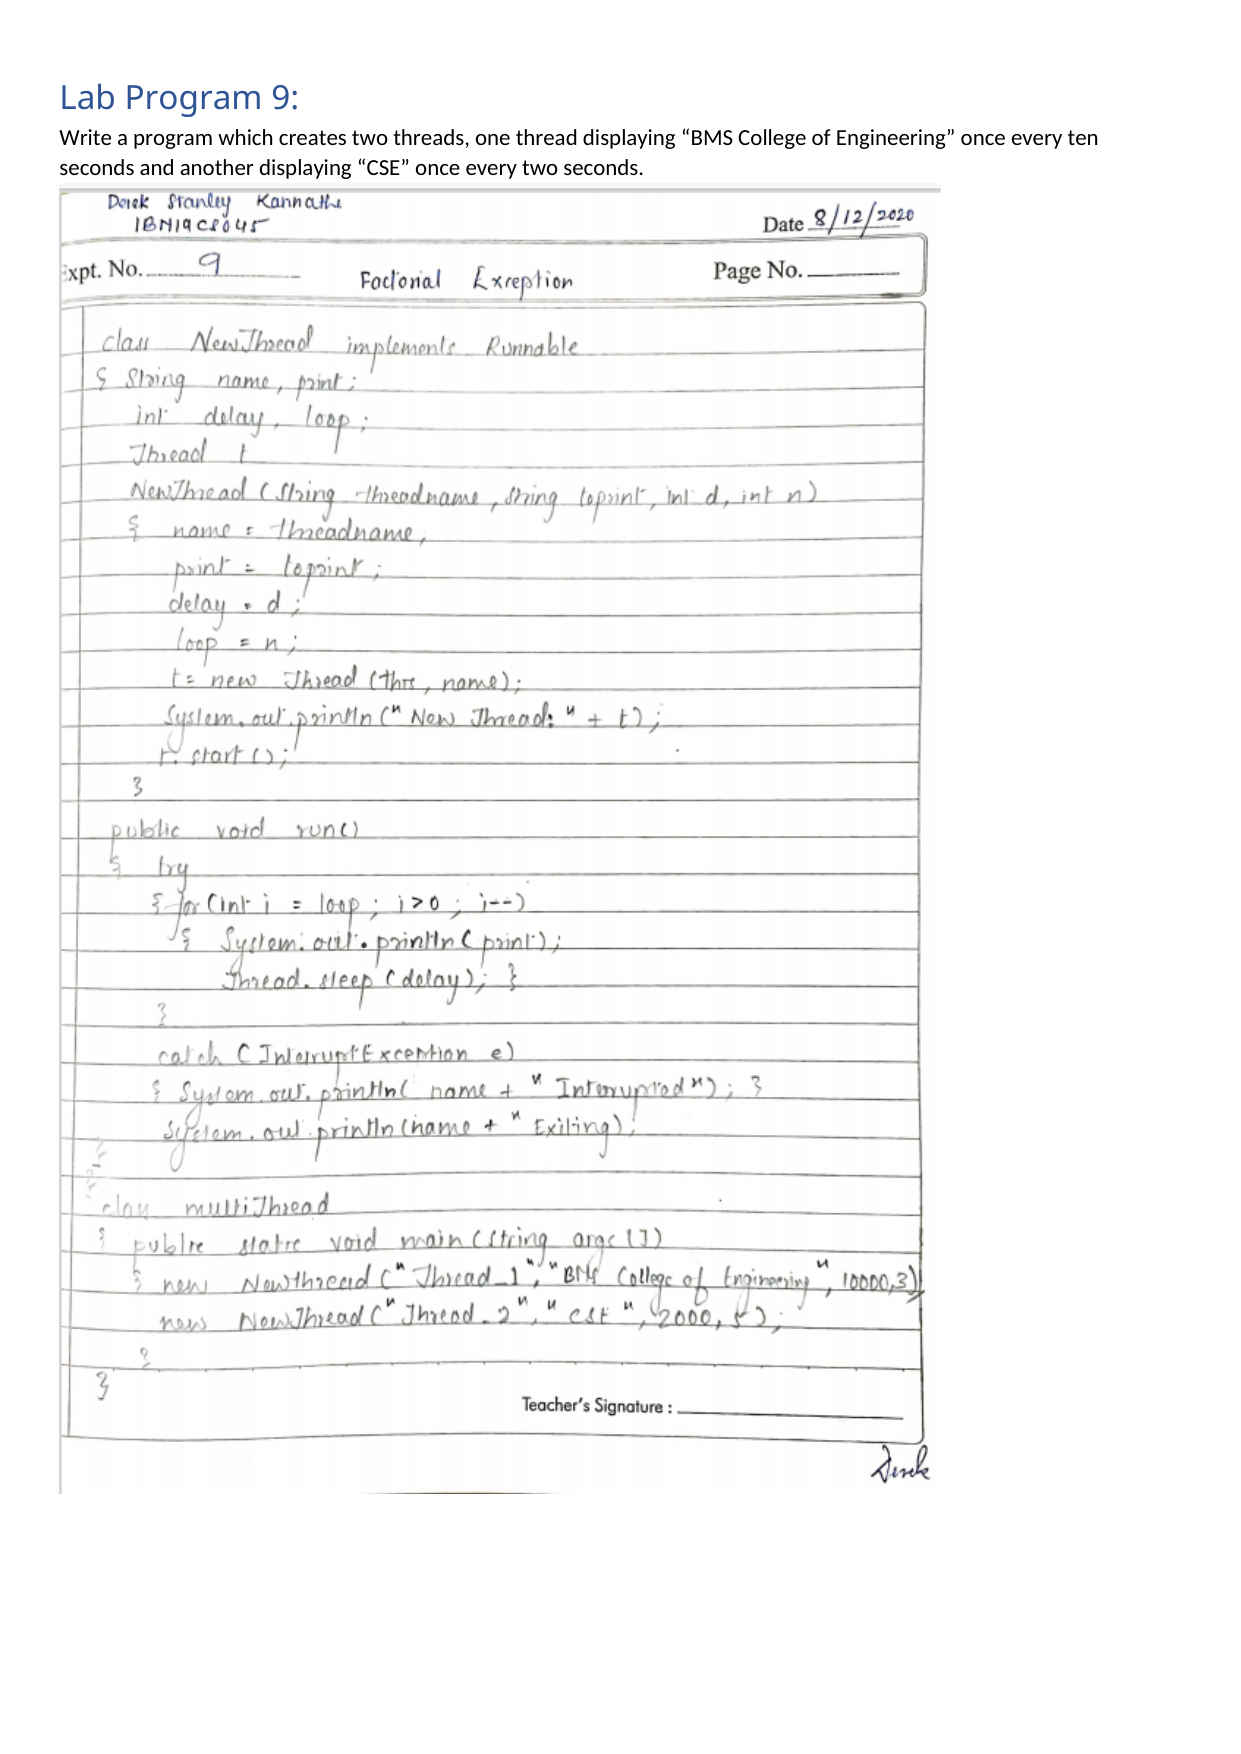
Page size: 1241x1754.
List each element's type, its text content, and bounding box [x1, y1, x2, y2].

picture [59, 183, 941, 1494]
subtitle Lab Program 9: [59, 74, 1152, 119]
